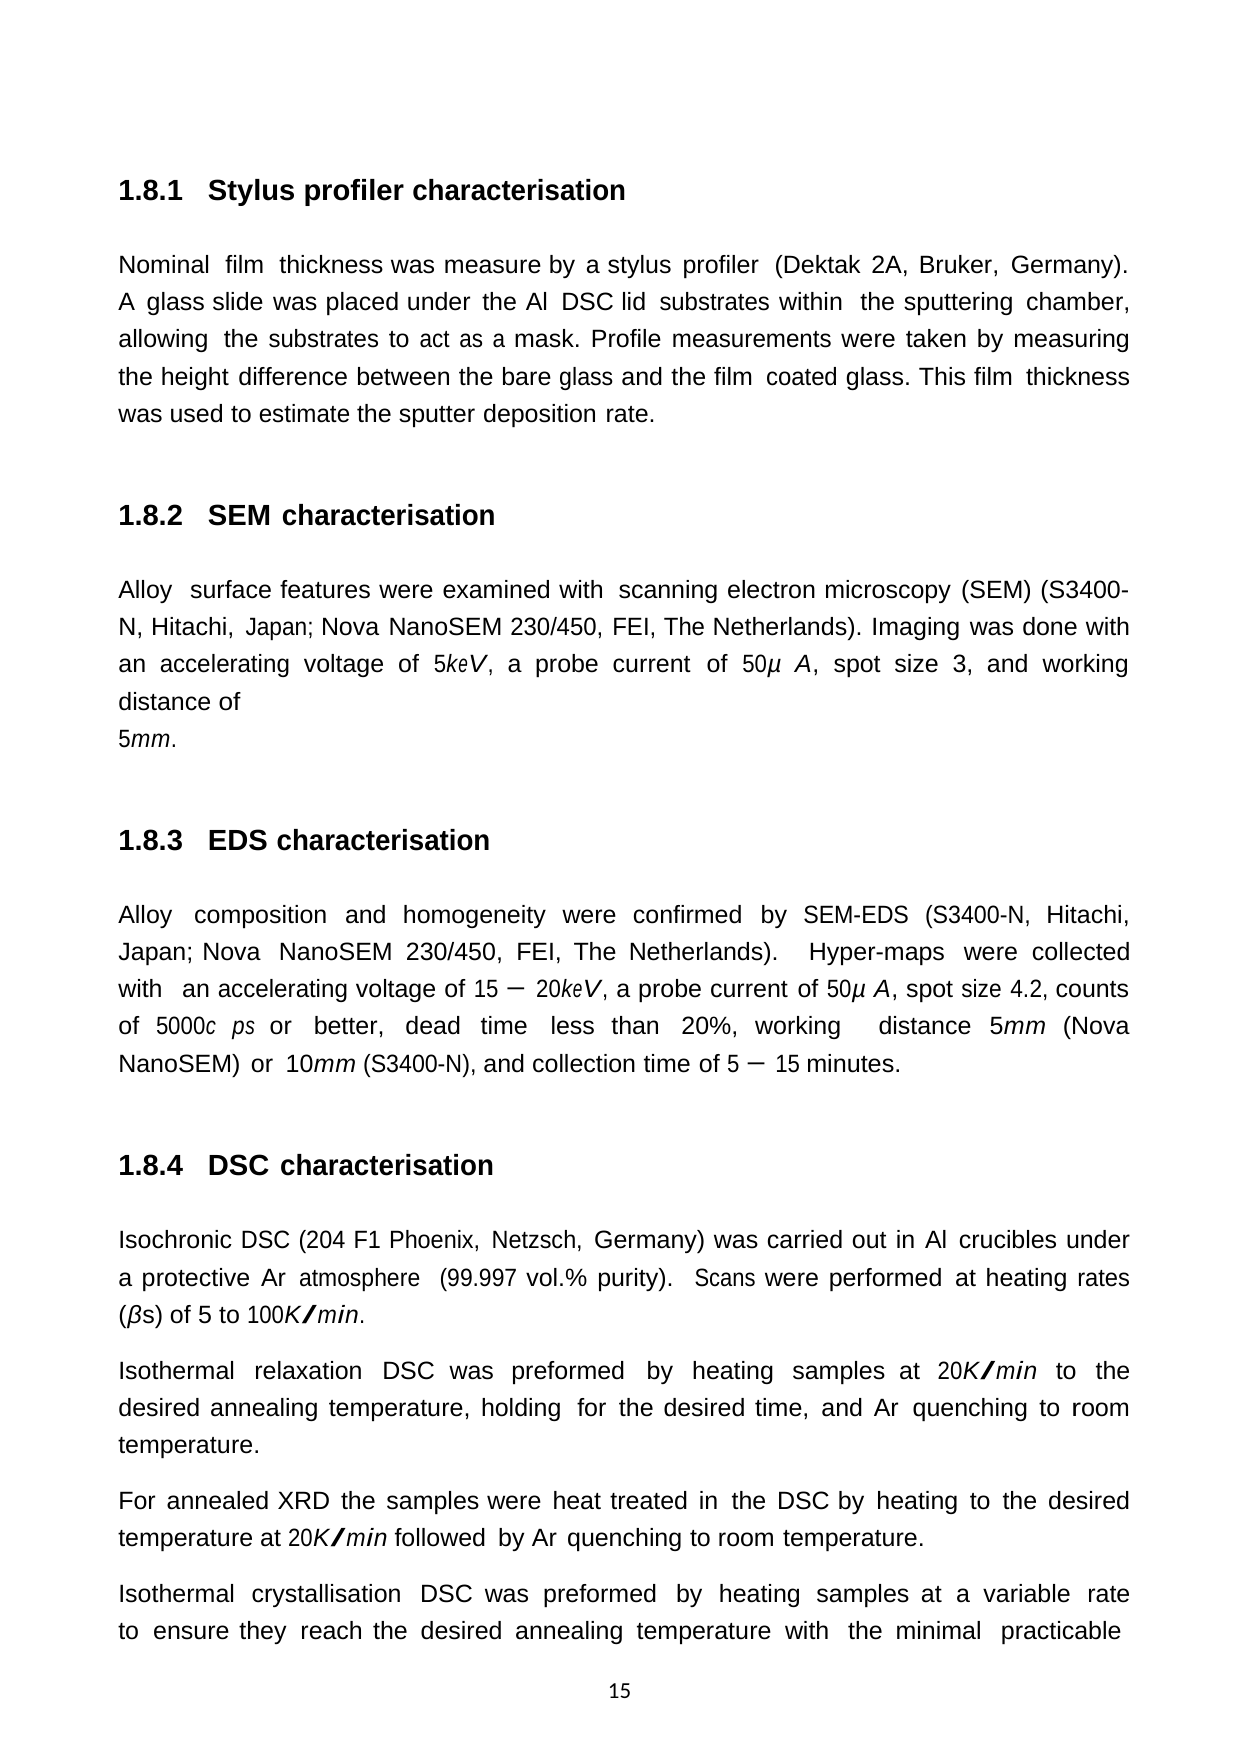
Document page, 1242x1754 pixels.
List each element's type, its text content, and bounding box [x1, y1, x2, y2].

text 1.8.2 SEM characterisation [118, 498, 506, 531]
text 1.8.1 Stylus profiler characterisation [118, 173, 634, 206]
text Alloy composition and homogeneity were confirmed by SEM-EDS (S3400-N, Hitachi, Japan; Nova NanoSEM 230/450, FEI, The Netherlands). Hyper-maps were collected with an accelerating voltage of 15 − 20keV, a probe current of 50µ A, spot size 4.2, counts of 5000c ps or better, dead time less than 20%, working distance 5mm (Nova NanoSEM) or 10mm (S3400-N), and collection time of 5 − 15 minutes. [118, 900, 1130, 1078]
text Nominal film thickness was measure by a stylus profiler (Dektak 2A, Bruker, Germany). A glass slide was placed under the Al DSC lid substrates within the sputtering chamber, allowing the substrates to act as a mask. Profile measurements were taken by measuring the height difference between the bare glass and the film coated glass. This film thickness was used to estimate the sputter deposition rate. [118, 250, 1130, 427]
text For annealed XRD the samples were heat treated in the DSC by heating to the desired temperature at 20K/min followed by Ar quenching to room temperature. [118, 1486, 1130, 1552]
text Isothermal relaxation DSC was preformed by heating samples at 20K/min to the desired annealing temperature, holding for the desired time, and Ar quenching to room temperature. [118, 1356, 1130, 1458]
text Isochronic DSC (204 F1 Phoenix, Netzsch, Germany) was carried out in Al crucibles under a protective Ar atmosphere (99.997 vol.% purity). Scans were performed at heating rates (βs) of 5 to 100K/min. [118, 1225, 1130, 1328]
text 1.8.4 DSC characterisation [118, 1148, 504, 1181]
text Alloy surface features were examined with scanning electron microscopy (SEM) (S3400-N, Hitachi, Japan; Nova NanoSEM 230/450, FEI, The Netherlands). Imaging was done with an accelerating voltage of 5keV, a probe current of 50µ A, spot size 3, and working distance of [118, 575, 1130, 715]
text 1.8.3 EDS characterisation [118, 823, 501, 856]
text Isothermal crystallisation DSC was preformed by heating samples at a variable rate to ensure they reach the desired annealing temperature with the minimal practicable [118, 1579, 1130, 1645]
text 5mm. [118, 724, 184, 752]
